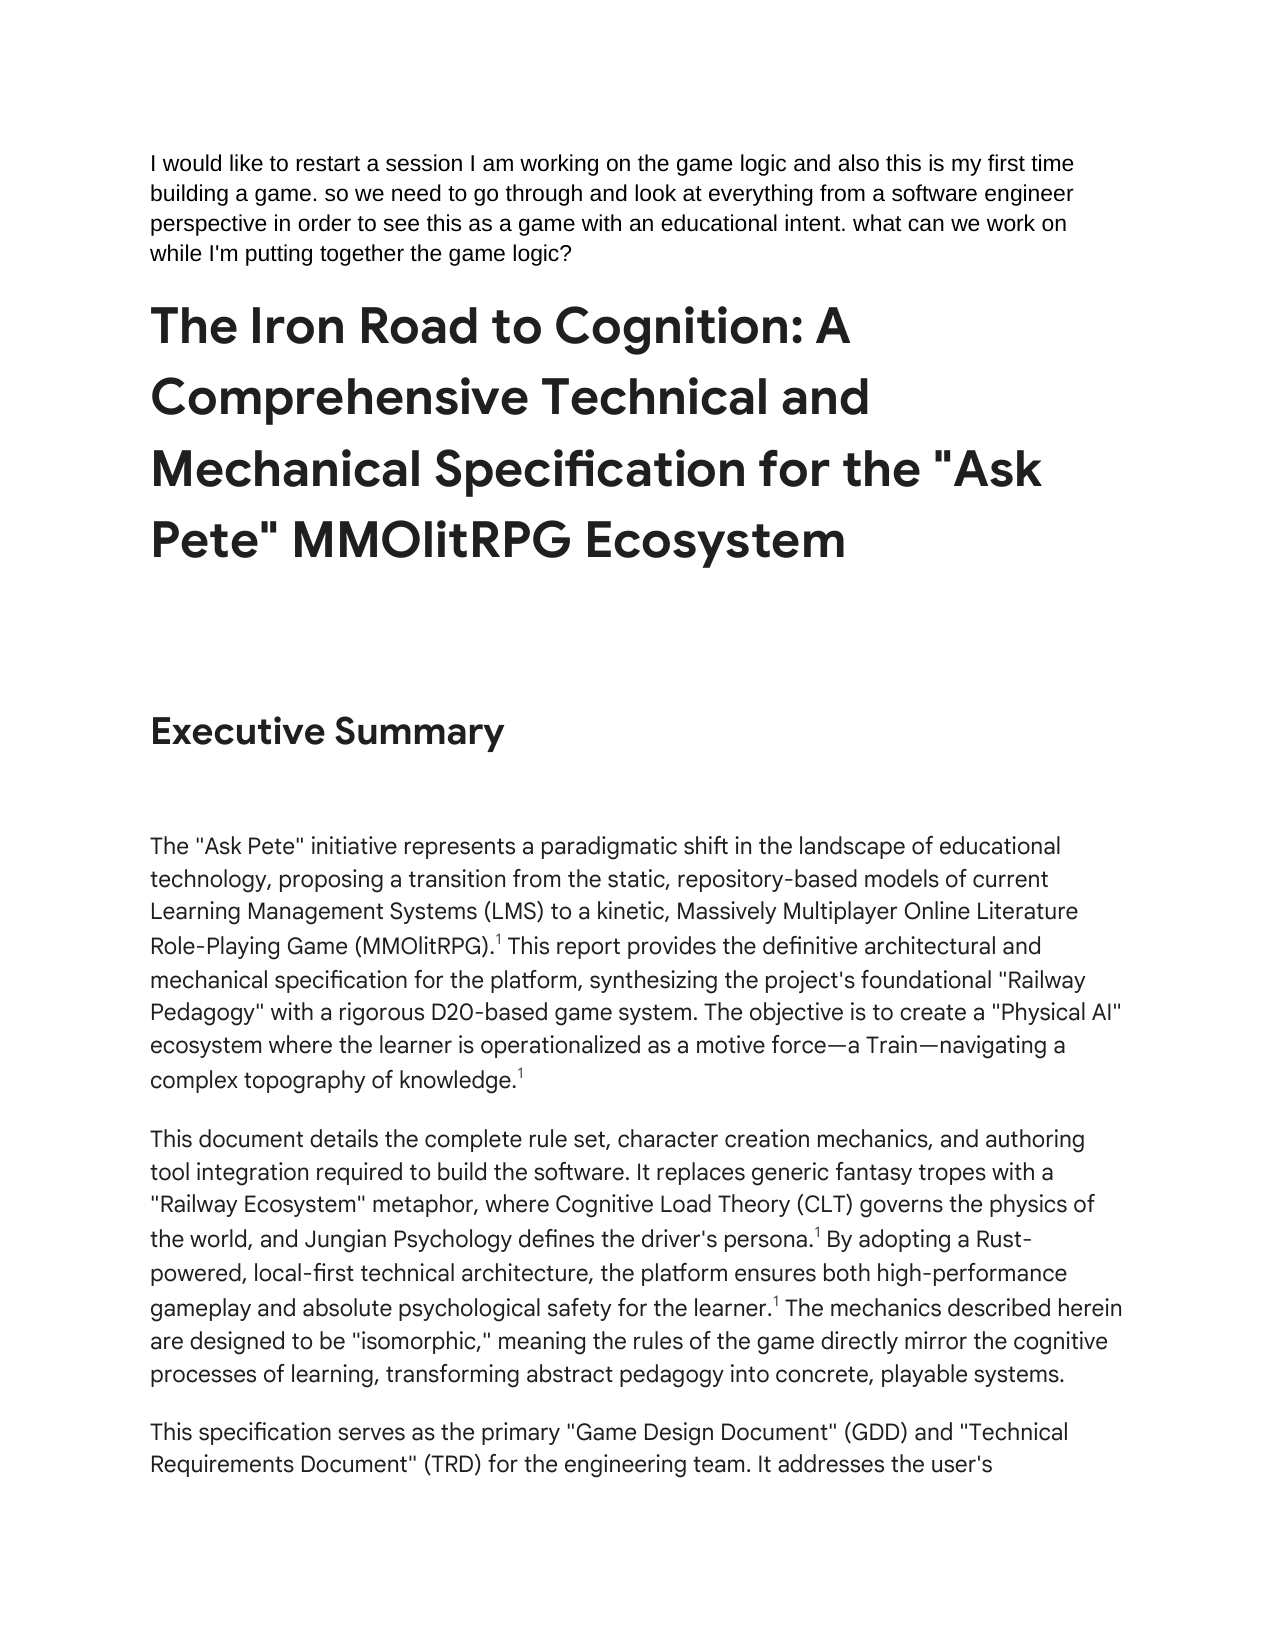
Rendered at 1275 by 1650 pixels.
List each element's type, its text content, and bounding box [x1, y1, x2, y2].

subtitle The Iron Road to Cognition: A Comprehensive Technical and Mechanical Specification for the "Ask Pete" MMOlitRPG Ecosystem [150, 295, 1125, 572]
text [150, 1418, 1125, 1479]
text I would like to restart a session I am working on the game logic and also this is my first time building a game. so we need to go through and look at everything from a software engineer perspective in order to see this as a game with an educational intent. what can we work on while I'm putting together the game logic? [150, 150, 1125, 266]
subtitle Executive Summary [150, 708, 1125, 755]
text This document details the complete rule set, character creation mechanics, and authoring tool integration required to build the software. It replaces generic fantasy tropes with a "Railway Ecosystem" metaphor, where Cognitive Load Theory (CLT) governs the physics of the world, and Jungian Psychology defines the driver's persona.1 By adopting a Rust-powered, local-first technical architecture, the platform ensures both high-performance gameplay and absolute psychological safety for the learner.1 The mechanics described herein are designed to be "isomorphic," meaning the rules of the game directly mirror the cognitive processes of learning, transforming abstract pedagogy into concrete, playable systems. [150, 1125, 1125, 1389]
text The "Ask Pete" initiative represents a paradigmatic shift in the landscape of educational technology, proposing a transition from the static, repository-based models of current Learning Management Systems (LMS) to a kinetic, Massively Multiplayer Online Literature Role-Playing Game (MMOlitRPG).1 This report provides the definitive architectural and mechanical specification for the platform, synthesizing the project's foundational "Railway Pedagogy" with a rigorous D20-based game system. The objective is to create a "Physical AI" ecosystem where the learner is operationalized as a motive force—a Train—navigating a complex topography of knowledge.1 [150, 832, 1125, 1096]
